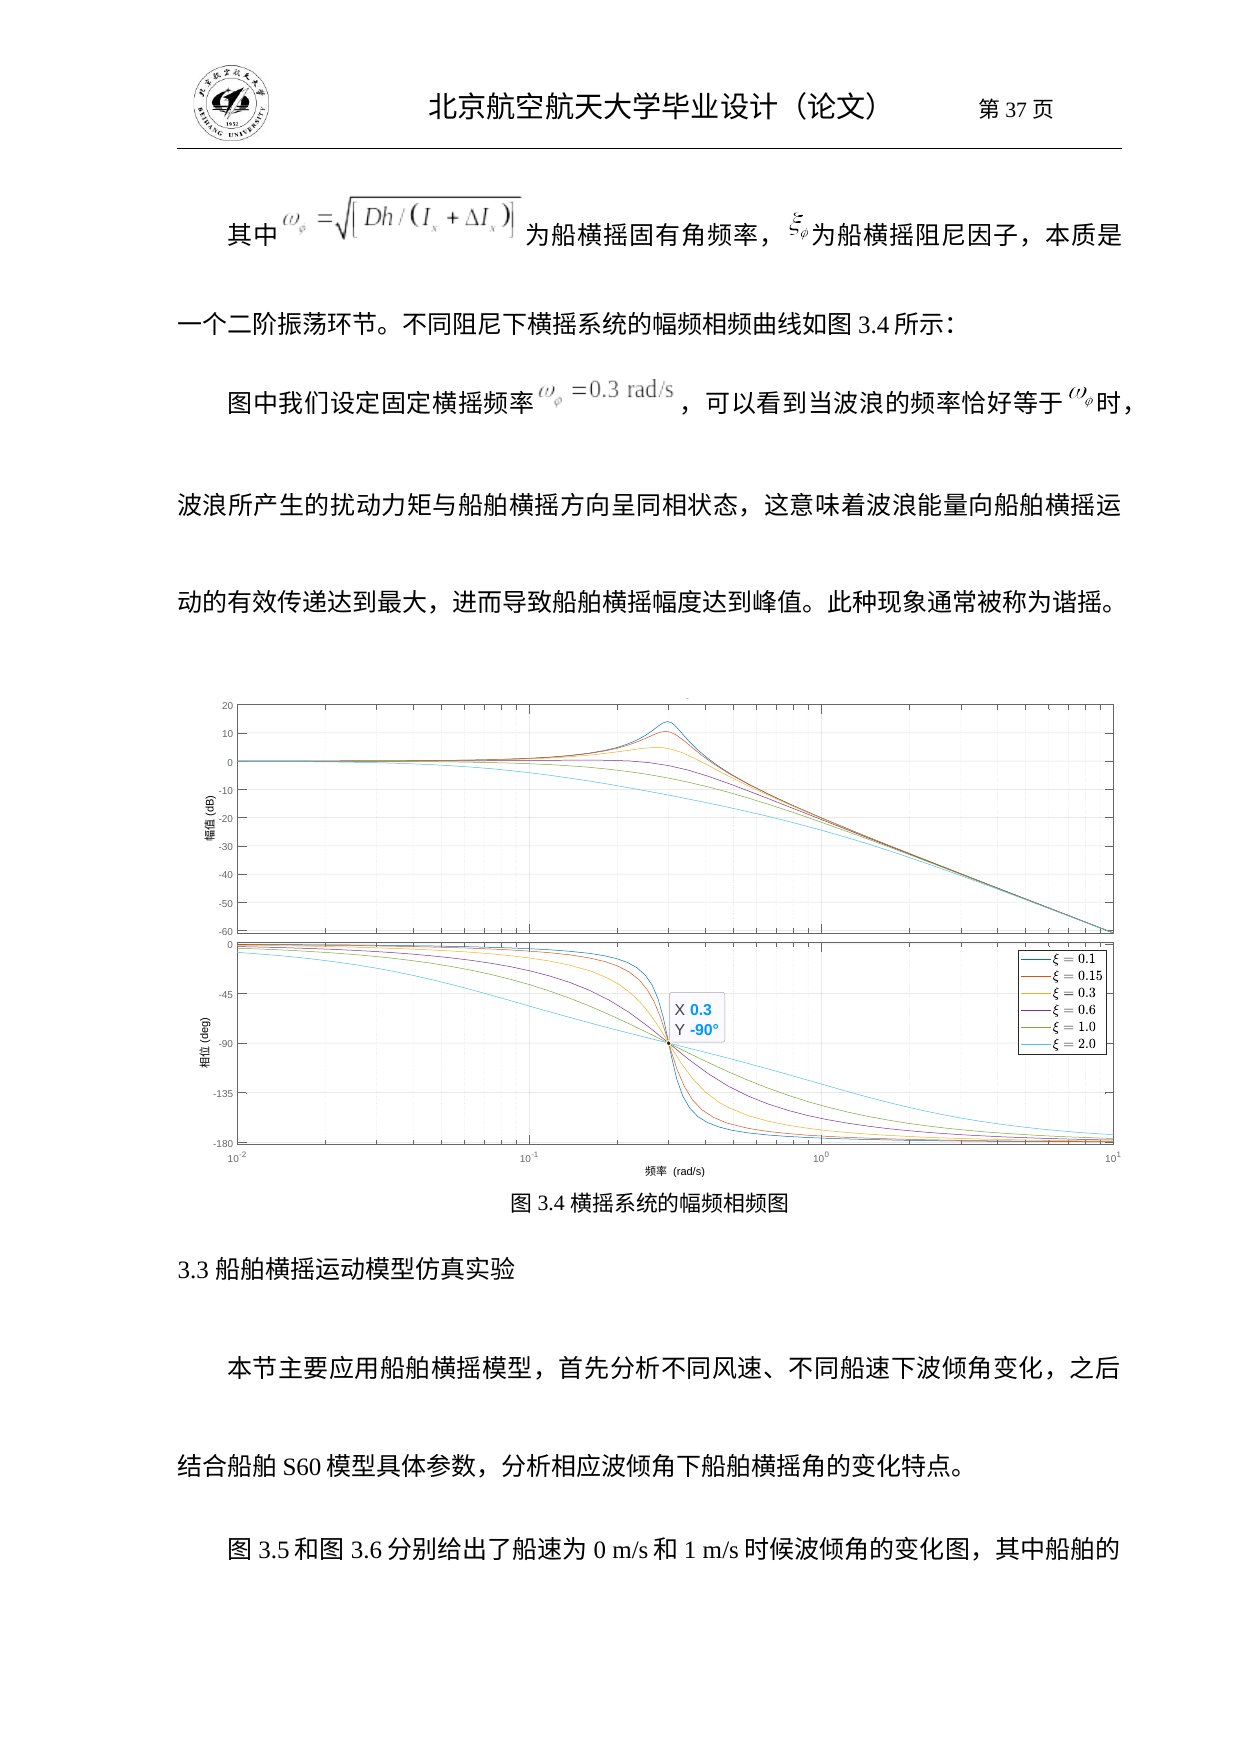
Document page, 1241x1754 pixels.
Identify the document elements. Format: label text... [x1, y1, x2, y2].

text 本节主要应用船舶横摇模型，首先分析不同风速、不同船速下波倾角变化，之后结合船舶S60模型具体参数，分析相应波倾角下船舶横摇角的变化特点。 [177, 1334, 1122, 1497]
text 图中我们设定固定横摇频率，可以看到当波浪的频率恰好等于时，波浪所产生的扰动力矩与船舶横摇方向呈同相状态，这意味着波浪能量向船舶横摇运动的有效传递达到最大，进而导致船舶横摇幅度达到峰值。此种现象通常被称为谐摇。 [177, 373, 1122, 633]
picture [193, 65, 269, 141]
subtitle 3.3 船舶横摇运动模型仿真实验 [177, 1235, 1122, 1300]
text 其中为船横摇固有角频率，为船横摇阻尼因子，本质是一个二阶振荡环节。不同阻尼下横摇系统的幅频相频曲线如图 3.4所示： [177, 193, 1122, 355]
